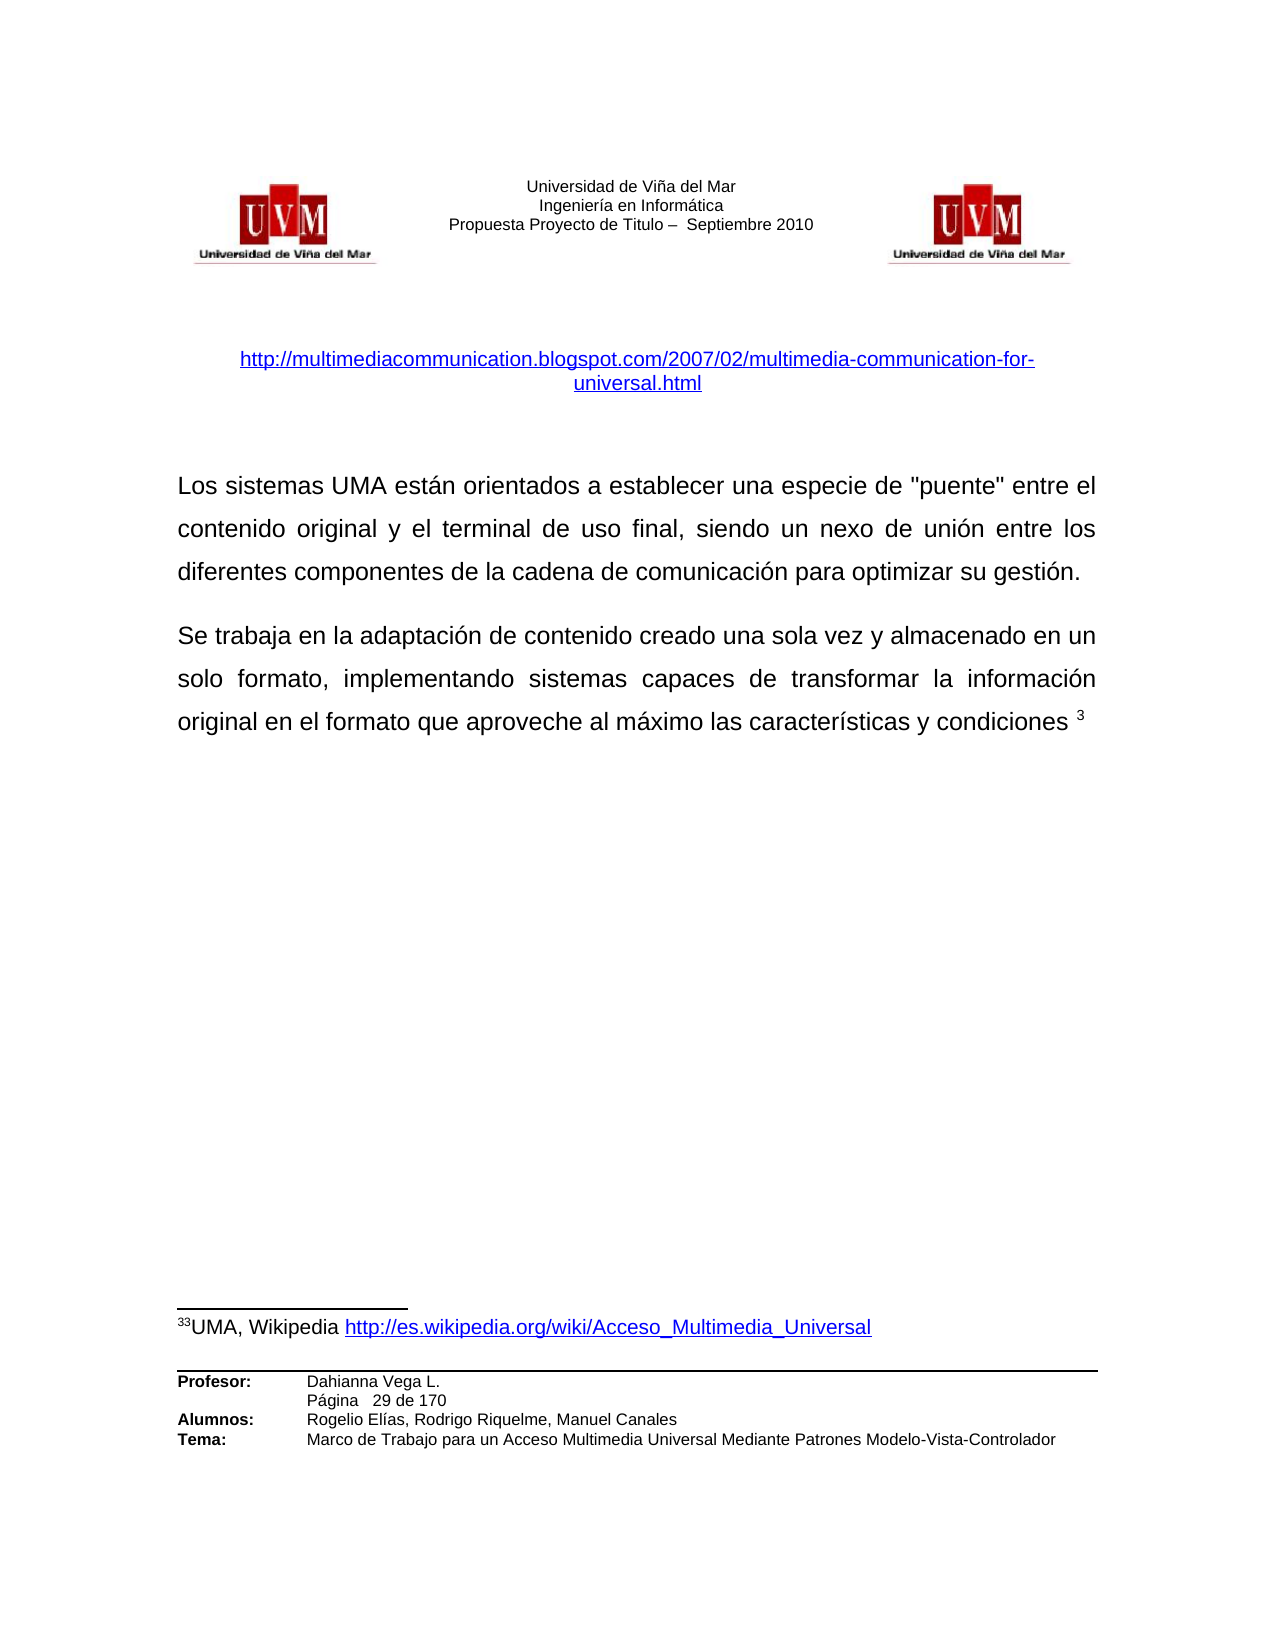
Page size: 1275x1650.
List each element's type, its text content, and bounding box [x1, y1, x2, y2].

picture [871, 176, 1084, 267]
text Se trabaja en la adaptación de contenido creado una sola vez y almacenado en un solo formato, implementando sistemas capaces de transformar la información original en el formato que aproveche al máximo las características y condiciones [177, 621, 1098, 736]
subtitle http://multimediacommunication.blogspot.com/2007/02/multimedia-communication-for-universal.html [177, 346, 1098, 394]
text Los sistemas UMA están orientados a establecer una especie de "puente" entre el contenido original y el terminal de uso final, siendo un nexo de unión entre los diferentes componentes de la cadena de comunicación para optimizar su gestión. [177, 471, 1098, 586]
picture [177, 176, 390, 267]
